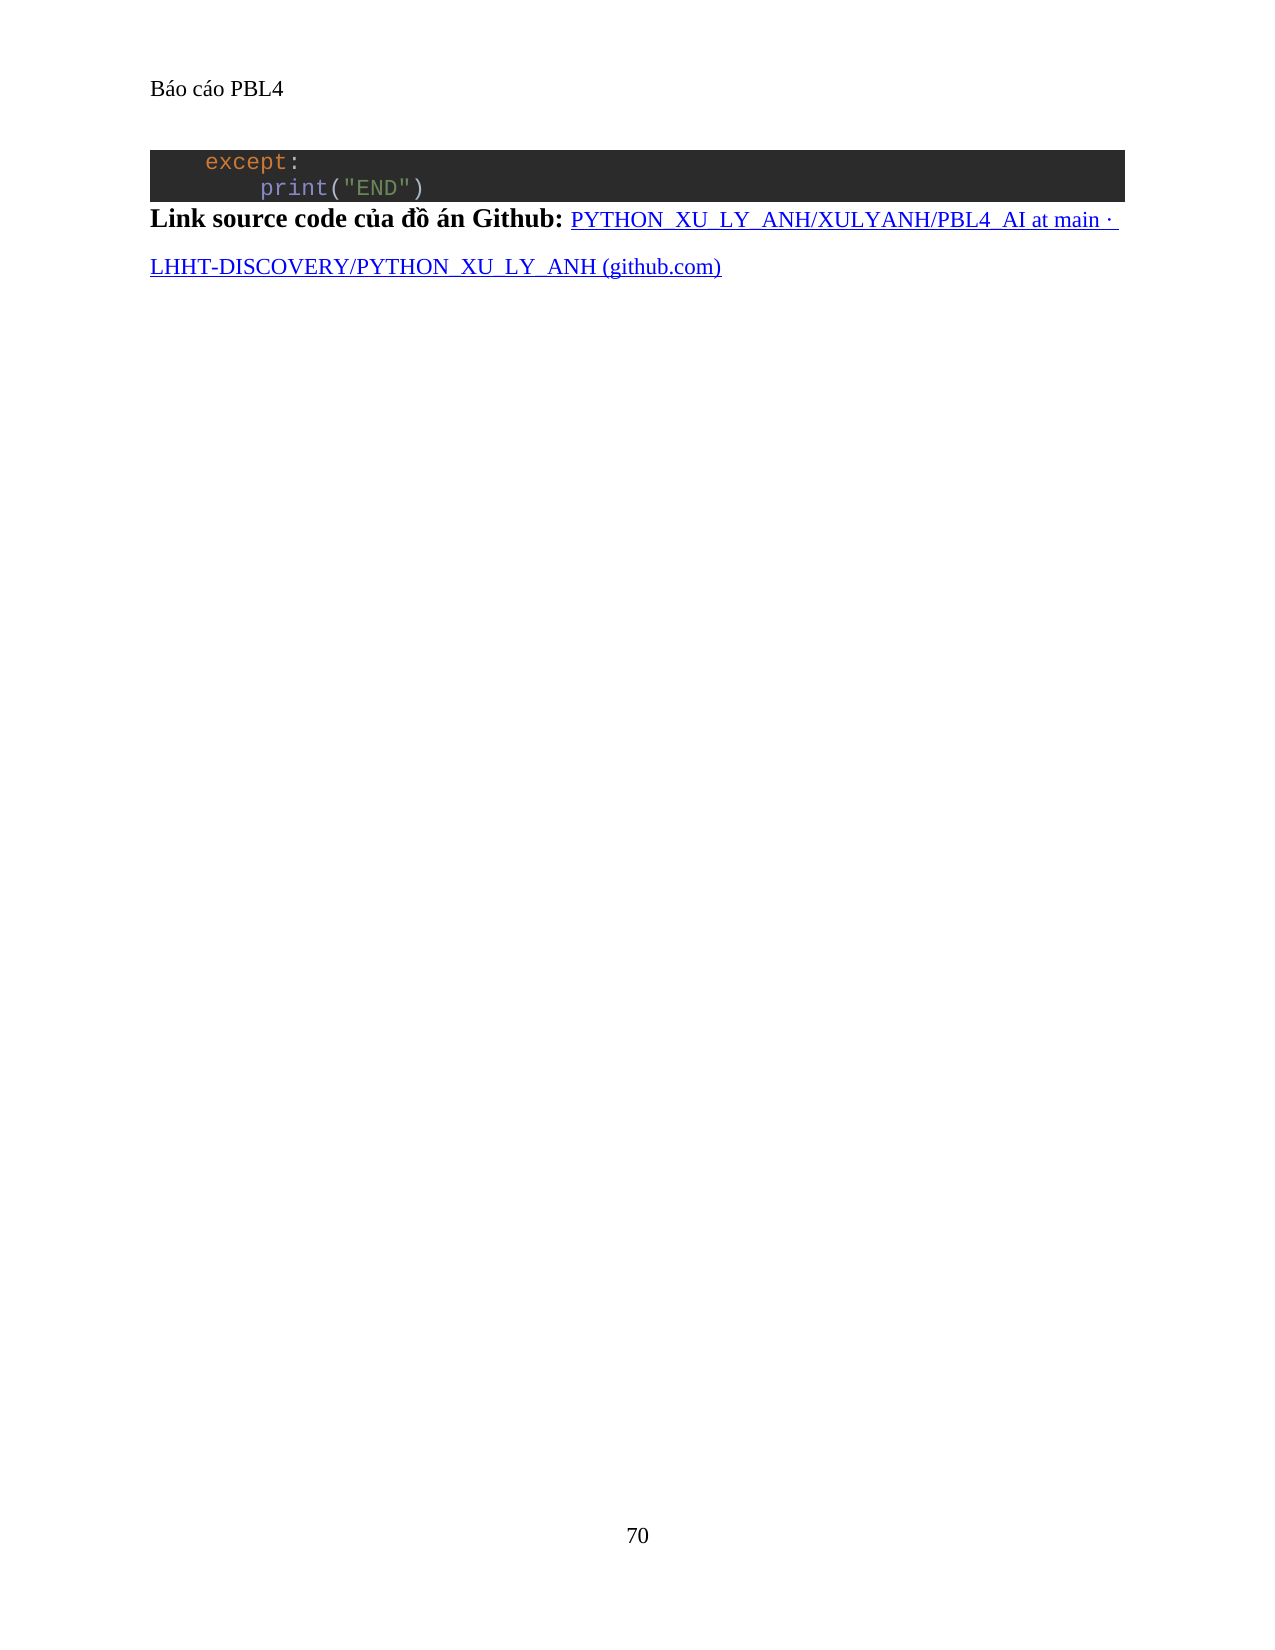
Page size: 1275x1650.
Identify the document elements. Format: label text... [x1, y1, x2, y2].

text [150, 150, 1125, 202]
text Link source code của đồ án Github: PYTHON_XU_LY_ANH/XULYANH/PBL4_AI at main · LHHT-DISCOVERY/PYTHON_XU_LY_ANH (github.com) [150, 202, 1125, 283]
